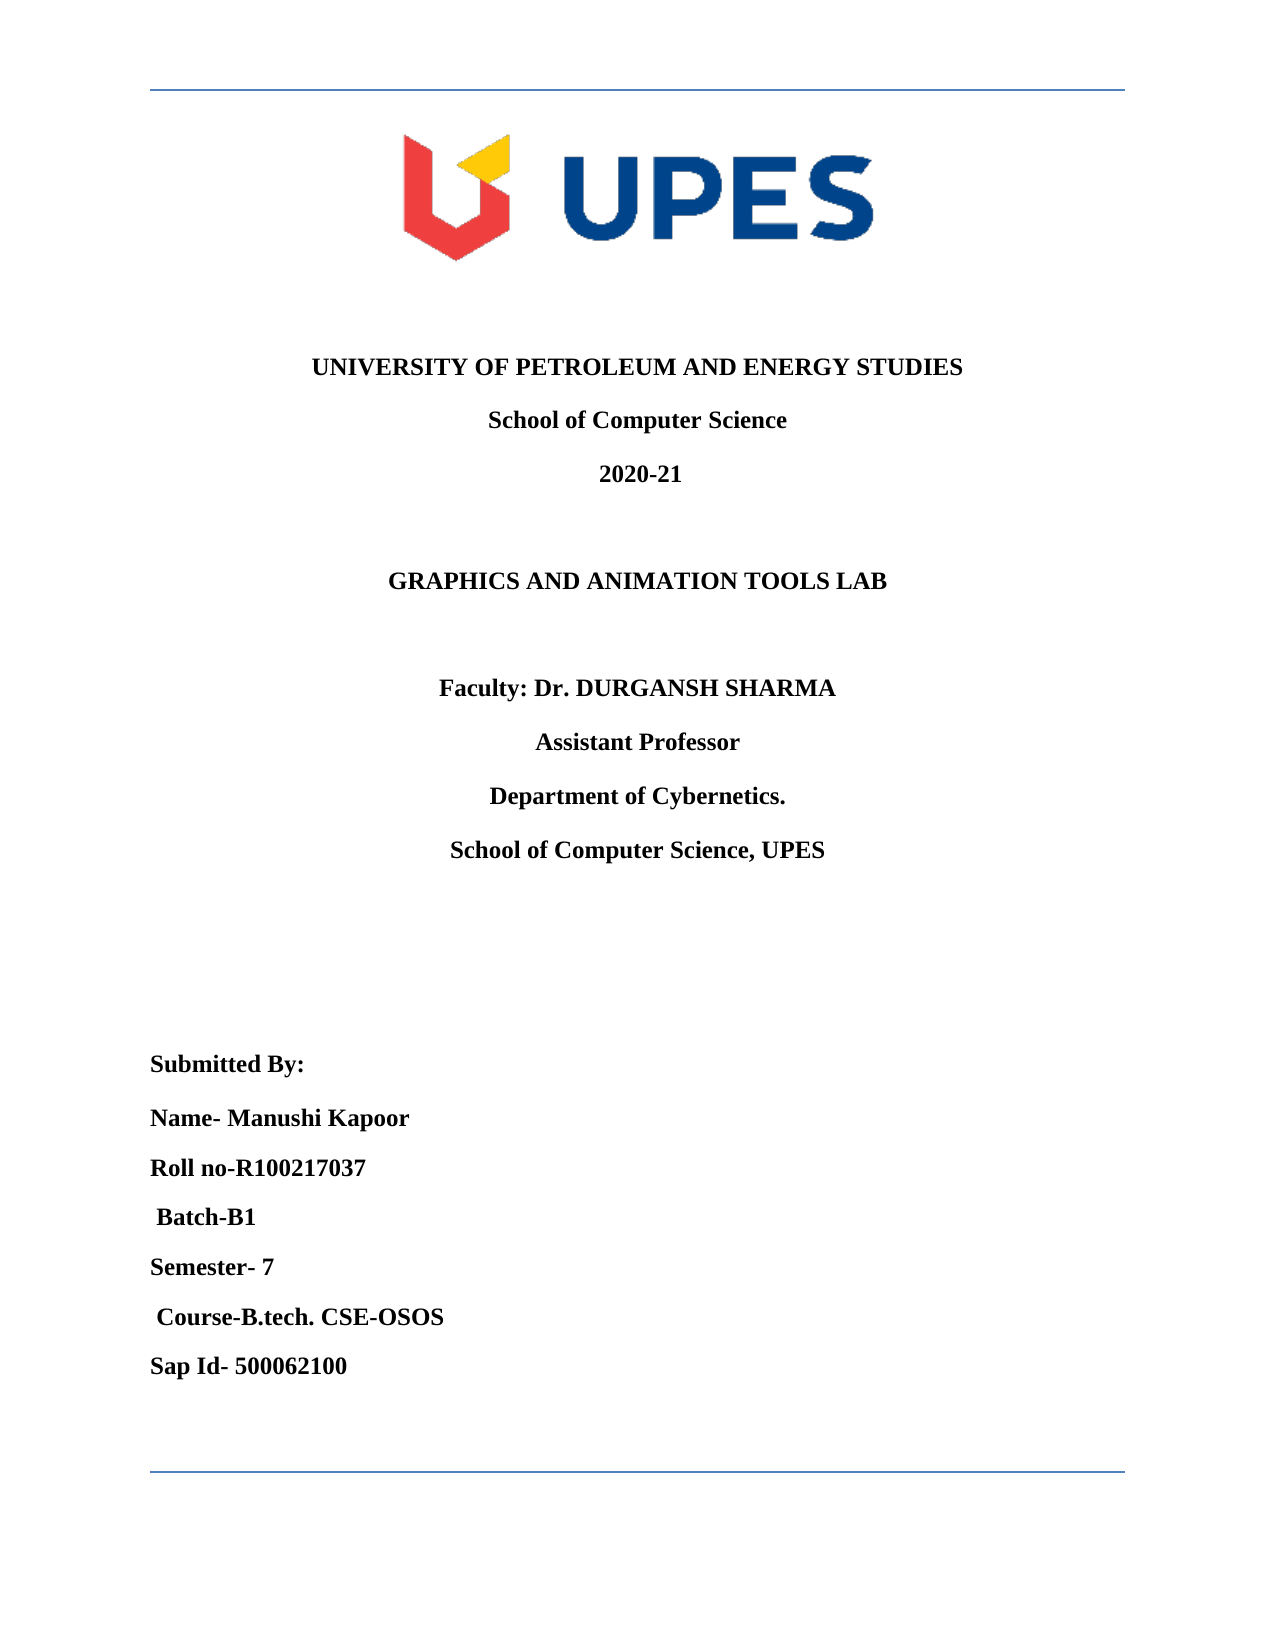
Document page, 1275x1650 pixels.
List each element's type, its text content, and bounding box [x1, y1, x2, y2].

text Name- Manushi Kapoor [150, 1103, 1125, 1132]
text Course-B.tech. CSE-OSOS [150, 1302, 1125, 1330]
text Batch-B1 [150, 1202, 1125, 1231]
picture [380, 122, 895, 273]
text Department of Cybernetics. [150, 781, 1125, 810]
text School of Computer Science [150, 405, 1125, 434]
text Semester- 7 [150, 1252, 1125, 1281]
text Faculty: Dr. DURGANSH SHARMA [150, 673, 1125, 702]
text School of Computer Science, UPES [150, 835, 1125, 863]
text Submitted By: [150, 1049, 1125, 1078]
text Assistant Professor [150, 727, 1125, 756]
text Roll no-R100217037 [150, 1153, 1125, 1182]
text UNIVERSITY OF PETROLEUM AND ENERGY STUDIES [150, 352, 1125, 380]
text 2020-21 [150, 459, 1125, 488]
text GRAPHICS AND ANIMATION TOOLS LAB [150, 566, 1125, 595]
text Sap Id- 500062100 [150, 1351, 1125, 1380]
